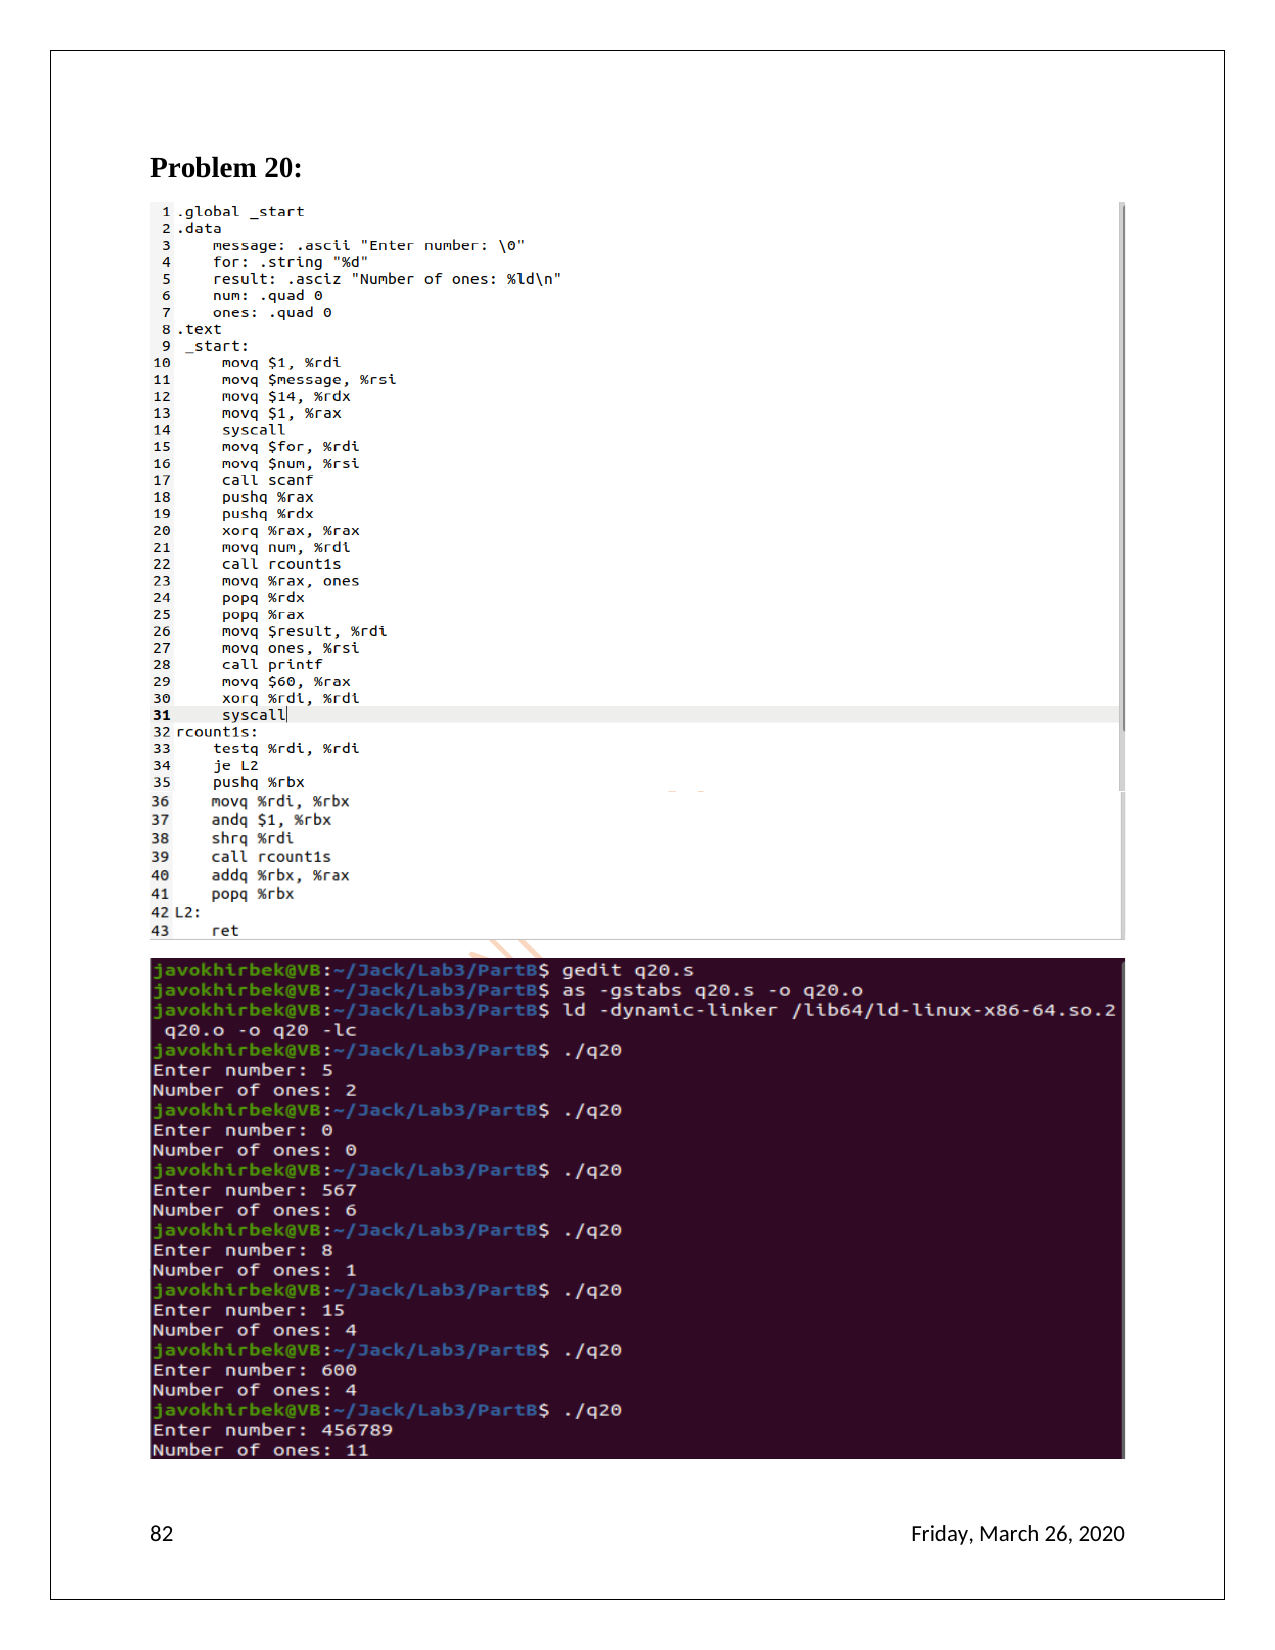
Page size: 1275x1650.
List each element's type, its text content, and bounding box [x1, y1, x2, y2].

picture [150, 958, 1125, 1459]
text Problem 20: [150, 150, 1125, 183]
picture [150, 202, 1125, 791]
picture [150, 792, 1125, 940]
